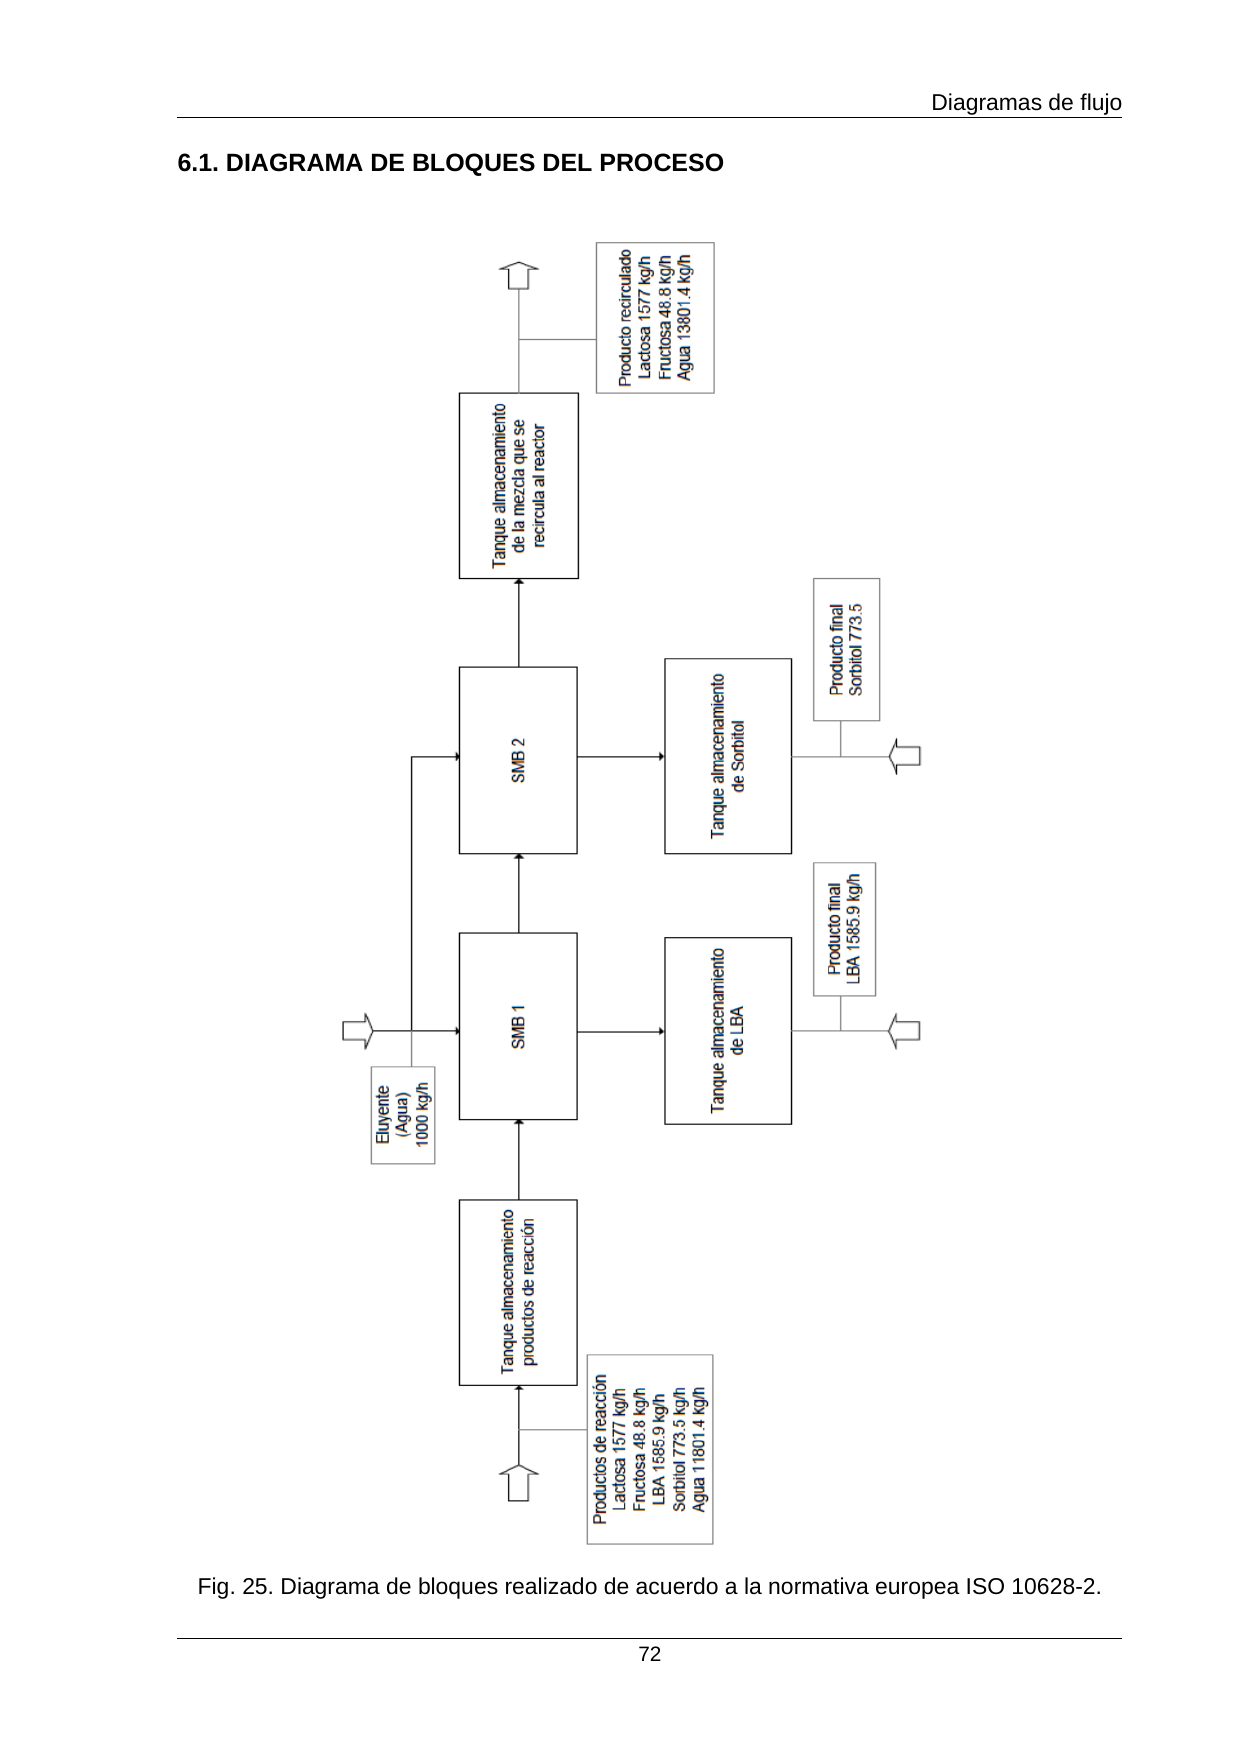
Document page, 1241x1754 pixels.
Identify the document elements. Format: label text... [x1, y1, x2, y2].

text Fig. 25. Diagrama de bloques realizado de acuerdo a la normativa europea ISO 10628-2. [177, 1573, 1122, 1599]
text 6.1. DIAGRAMA DE BLOQUES DEL PROCESO [177, 148, 1122, 176]
picture [290, 204, 946, 1559]
